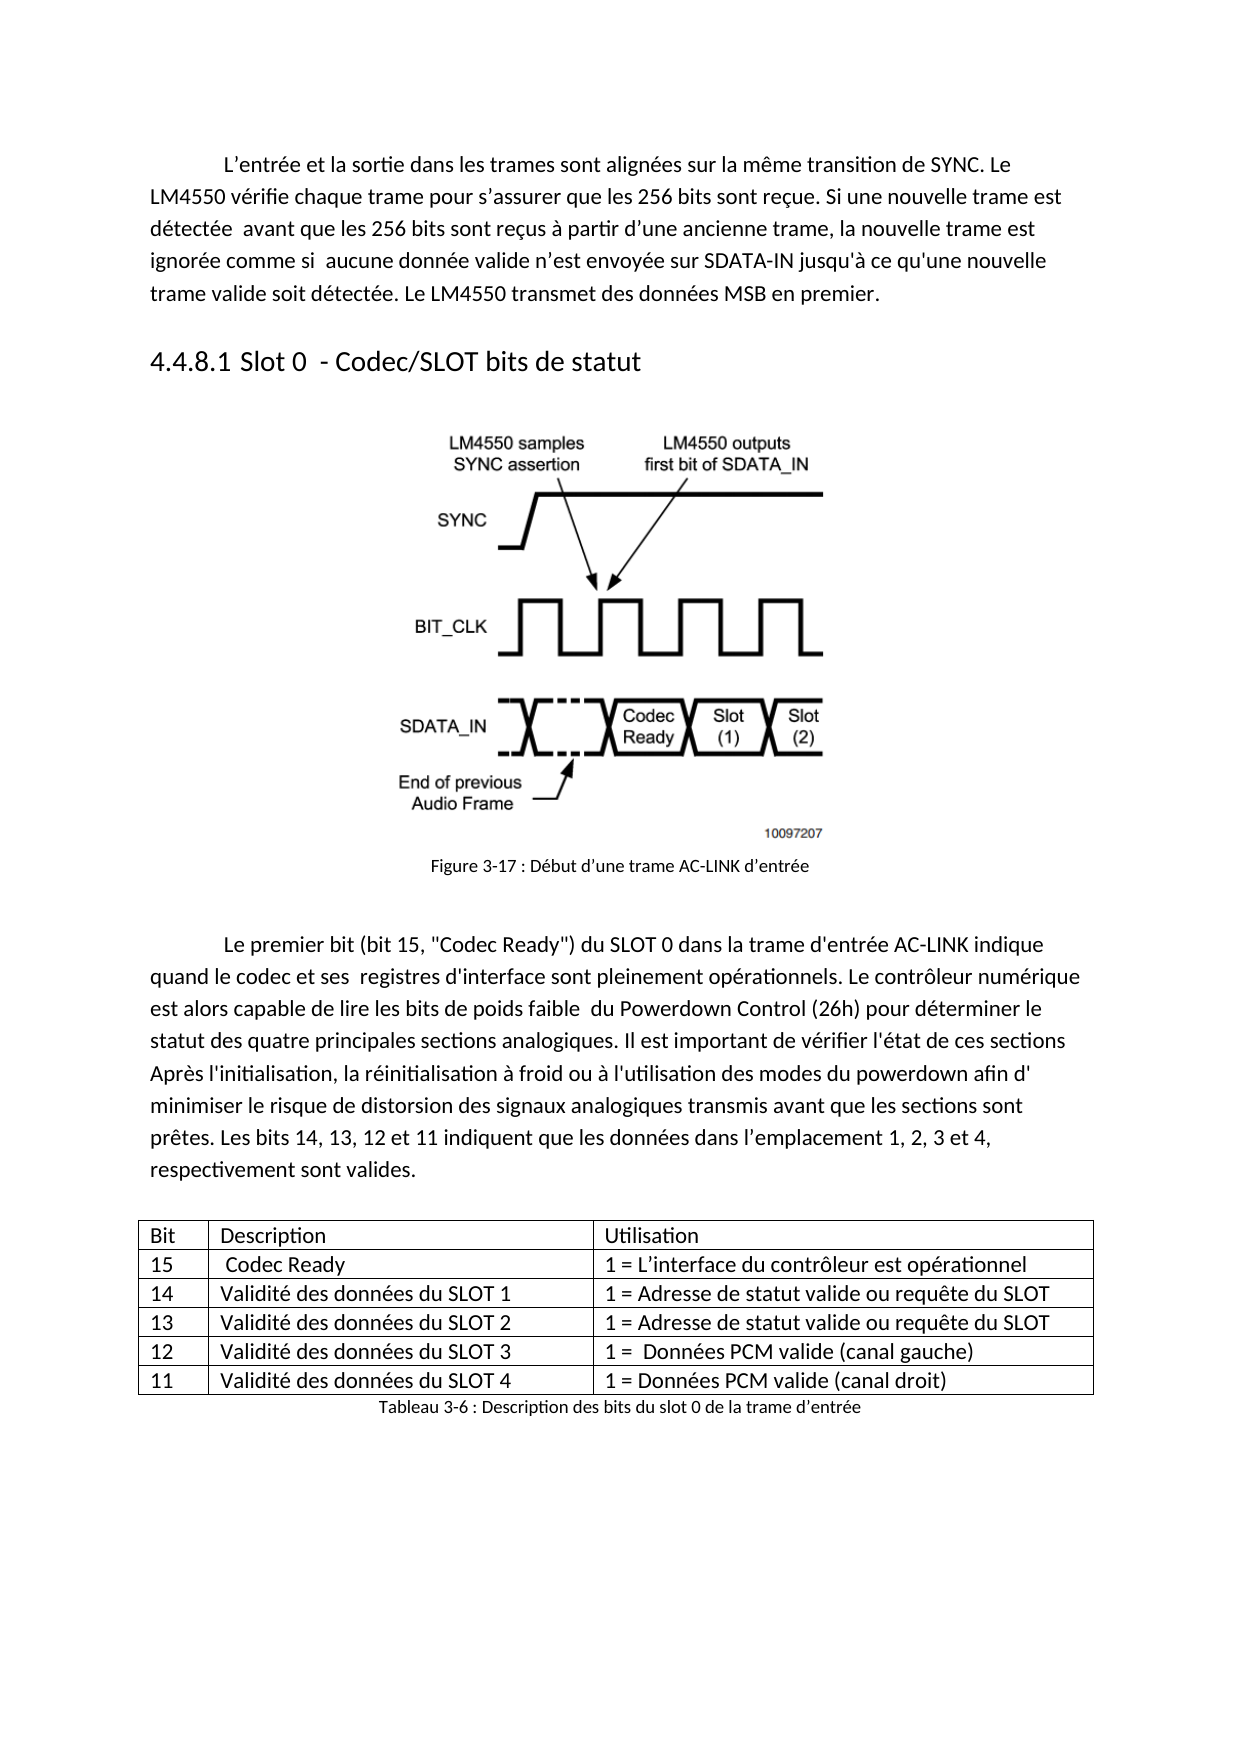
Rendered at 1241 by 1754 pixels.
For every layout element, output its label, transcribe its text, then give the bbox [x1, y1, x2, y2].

table_cell 13 [139, 1308, 208, 1336]
table_cell 12 [139, 1337, 208, 1365]
table_cell Validité des données du SLOT 2 [209, 1308, 593, 1336]
table_cell Validité des données du SLOT 3 [209, 1337, 593, 1365]
table_cell 15 [139, 1250, 208, 1278]
table_cell Validité des données du SLOT 4 [209, 1366, 593, 1394]
table_header Utilisation [594, 1221, 1093, 1249]
table_cell 1 = Adresse de statut valide ou requête du SLOT [594, 1308, 1093, 1336]
table_cell 1 = L’interface du contrôleur est opérationnel [594, 1250, 1093, 1278]
table_cell Codec Ready [209, 1250, 593, 1278]
table_header Description [209, 1221, 593, 1249]
table_header Bit [139, 1221, 208, 1249]
picture [382, 416, 858, 850]
table_cell Validité des données du SLOT 1 [209, 1279, 593, 1307]
table_cell 1 = Adresse de statut valide ou requête du SLOT [594, 1279, 1093, 1307]
table_cell 14 [139, 1279, 208, 1307]
table_cell 1 = Données PCM valide (canal gauche) [594, 1337, 1093, 1365]
subtitle Slot 0 - Codec/SLOT bits de statut [150, 343, 1090, 379]
text L’entrée et la sortie dans les trames sont alignées sur la même transition de SYNC. Le LM4550 vérifie chaque trame pour s’assurer que les 256 bits sont reçue. Si une nouvelle trame est détectée avant que les 256 bits sont reçus à partir d’une ancienne trame, la nouvelle trame est ignorée comme si aucune donnée valide n’est envoyée sur SDATA-IN jusqu'à ce qu'une nouvelle trame valide soit détectée. Le LM4550 transmet des données MSB en premier. [150, 150, 1090, 307]
text Le premier bit (bit 15, "Codec Ready") du SLOT 0 dans la trame d'entrée AC-LINK indique quand le codec et ses registres d'interface sont pleinement opérationnels. Le contrôleur numérique est alors capable de lire les bits de poids faible du Powerdown Control (26h) pour déterminer le statut des quatre principales sections analogiques. Il est important de vérifier l'état de ces sections Après l'initialisation, la réinitialisation à froid ou à l'utilisation des modes du powerdown afin d' minimiser le risque de distorsion des signaux analogiques transmis avant que les sections sont prêtes. Les bits 14, 13, 12 et 11 indiquent que les données dans l’emplacement 1, 2, 3 et 4, respectivement sont valides. [150, 930, 1090, 1183]
table_cell 1 = Données PCM valide (canal droit) [594, 1366, 1093, 1394]
table_cell 11 [139, 1366, 208, 1394]
